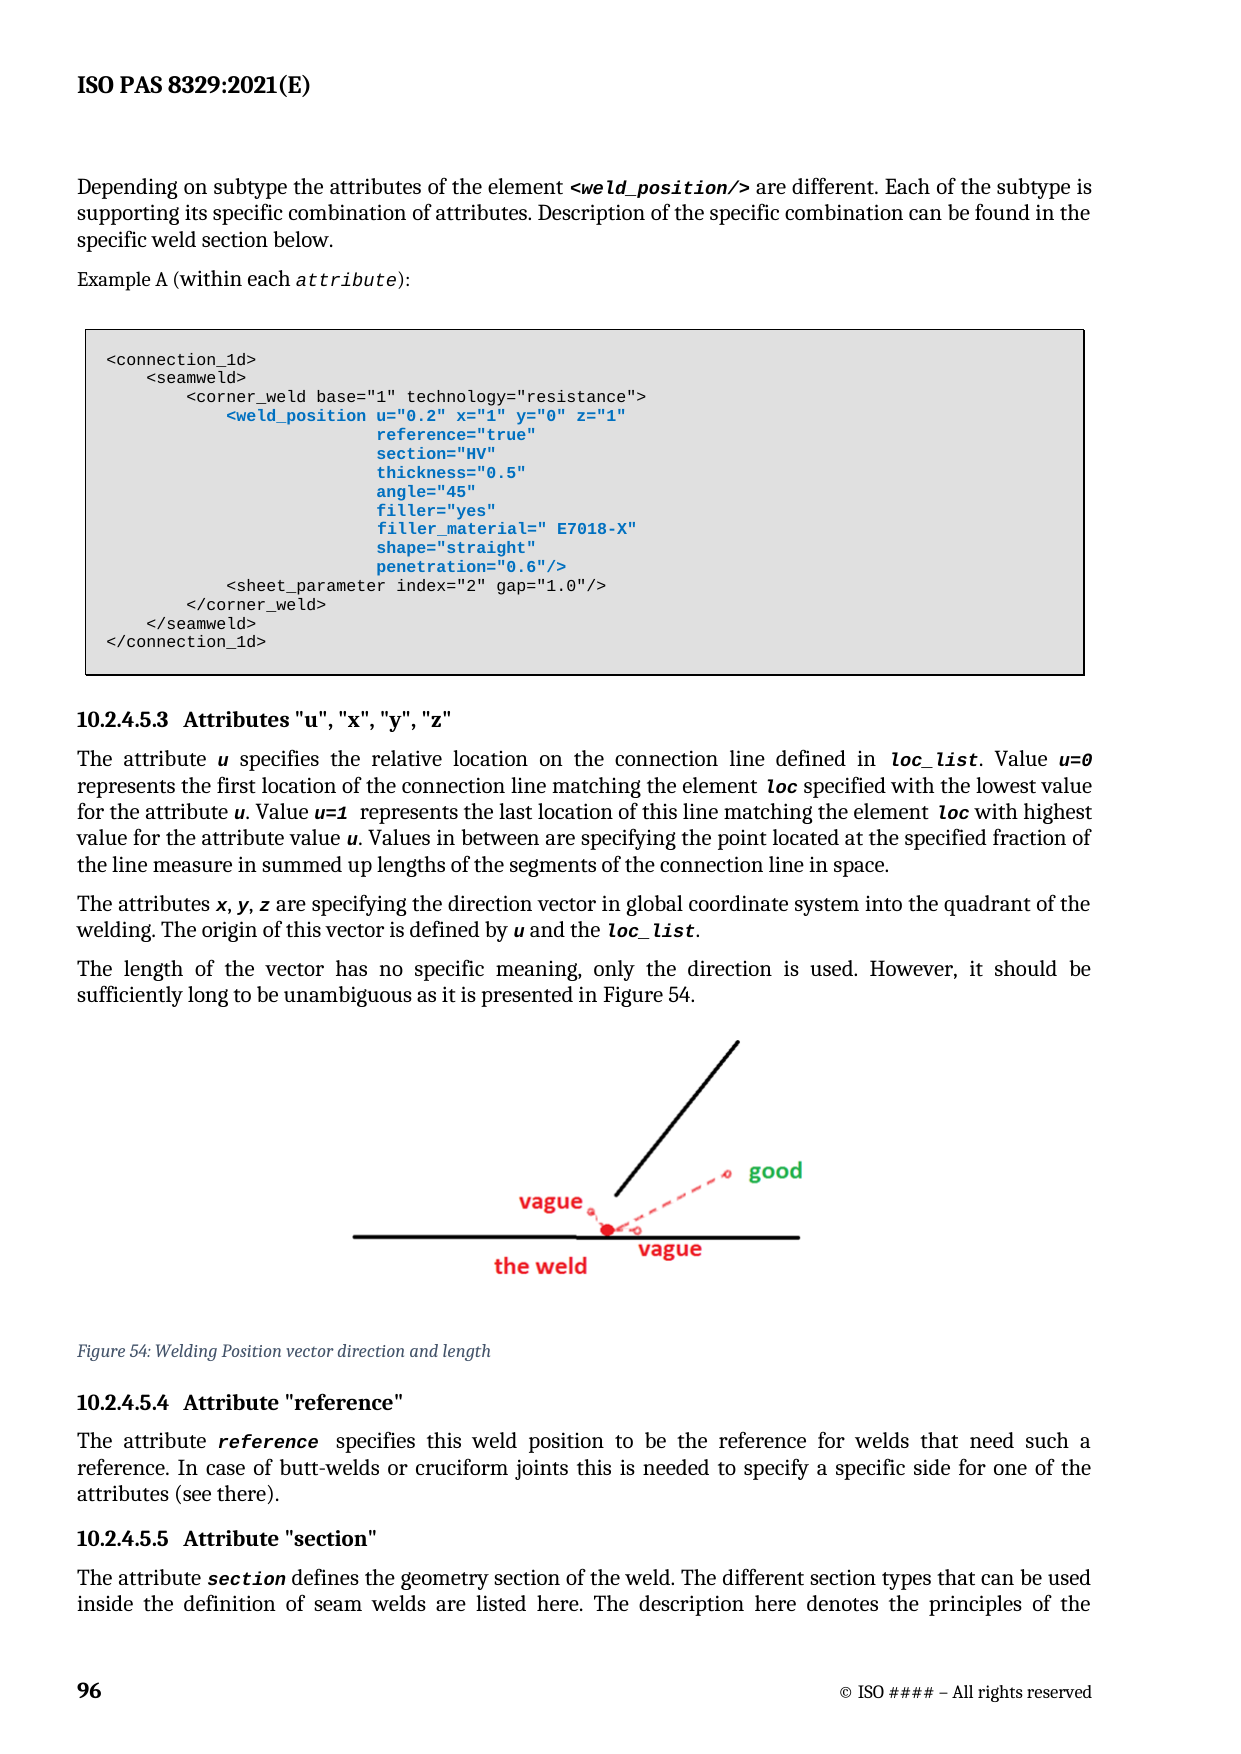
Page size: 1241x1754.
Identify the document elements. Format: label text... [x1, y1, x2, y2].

text The attributes x, y, z are specifying the direction vector in global coordinate system into the quadrant of the welding. The origin of this vector is defined by u and the loc_list. [77, 890, 1092, 943]
text reference="true" [86, 423, 1083, 442]
subtitle Attributes "u", "x", "y", "z" [77, 707, 1092, 733]
text filler_material=" E7018-X" [86, 518, 1083, 537]
text filler="yes" [86, 499, 1083, 518]
text section="HV" [86, 442, 1083, 461]
text <seamweld> [86, 367, 1083, 386]
text <weld_position u="0.2" x="1" y="0" z="1" [86, 405, 1083, 423]
text <corner_weld base="1" technology="resistance"> [86, 386, 1083, 405]
text </connection_1d> [86, 631, 1083, 650]
subtitle Attribute "section" [77, 1526, 1092, 1552]
text The length of the vector has no specific meaning, only the direction is used. However, it should be sufficiently long to be unambiguous as it is presented in Figure 54. [77, 956, 1092, 1008]
text Example A (within each attribute): [77, 265, 1092, 292]
text The attribute reference specifies this weld position to be the reference for welds that need such a reference. In case of butt-welds or cruciform joints this is needed to specify a specific side for one of the attributes (see there). [77, 1428, 1092, 1507]
text <connection_1d> [86, 348, 1083, 367]
text shape="straight" [86, 537, 1083, 556]
text angle="45" [86, 480, 1083, 499]
text Depending on subtype the attributes of the element <weld_position/> are different. Each of the subtype is supporting its specific combination of attributes. Description of the specific combination can be found in the specific weld section below. [77, 174, 1092, 253]
subtitle Attribute "reference" [77, 1389, 1092, 1416]
picture [291, 1020, 879, 1329]
text thickness="0.5" [86, 461, 1083, 480]
text </corner_weld> [86, 593, 1083, 612]
text penetration="0.6"/> [86, 556, 1083, 574]
text <sheet_parameter index="2" gap="1.0"/> [86, 574, 1083, 593]
text Figure 54: Welding Position vector direction and length [77, 1341, 1092, 1362]
text </seamweld> [86, 612, 1083, 631]
text The attribute u specifies the relative location on the connection line defined in loc_list. Value u=0 represents the first location of the connection line matching the element loc specified with the lowest value for the attribute u. Value u=1 represents the last location of this line matching the element loc with highest value for the attribute value u. Values in between are specifying the point located at the specified fraction of the line measure in summed up lengths of the segments of the connection line in space. [77, 746, 1092, 878]
